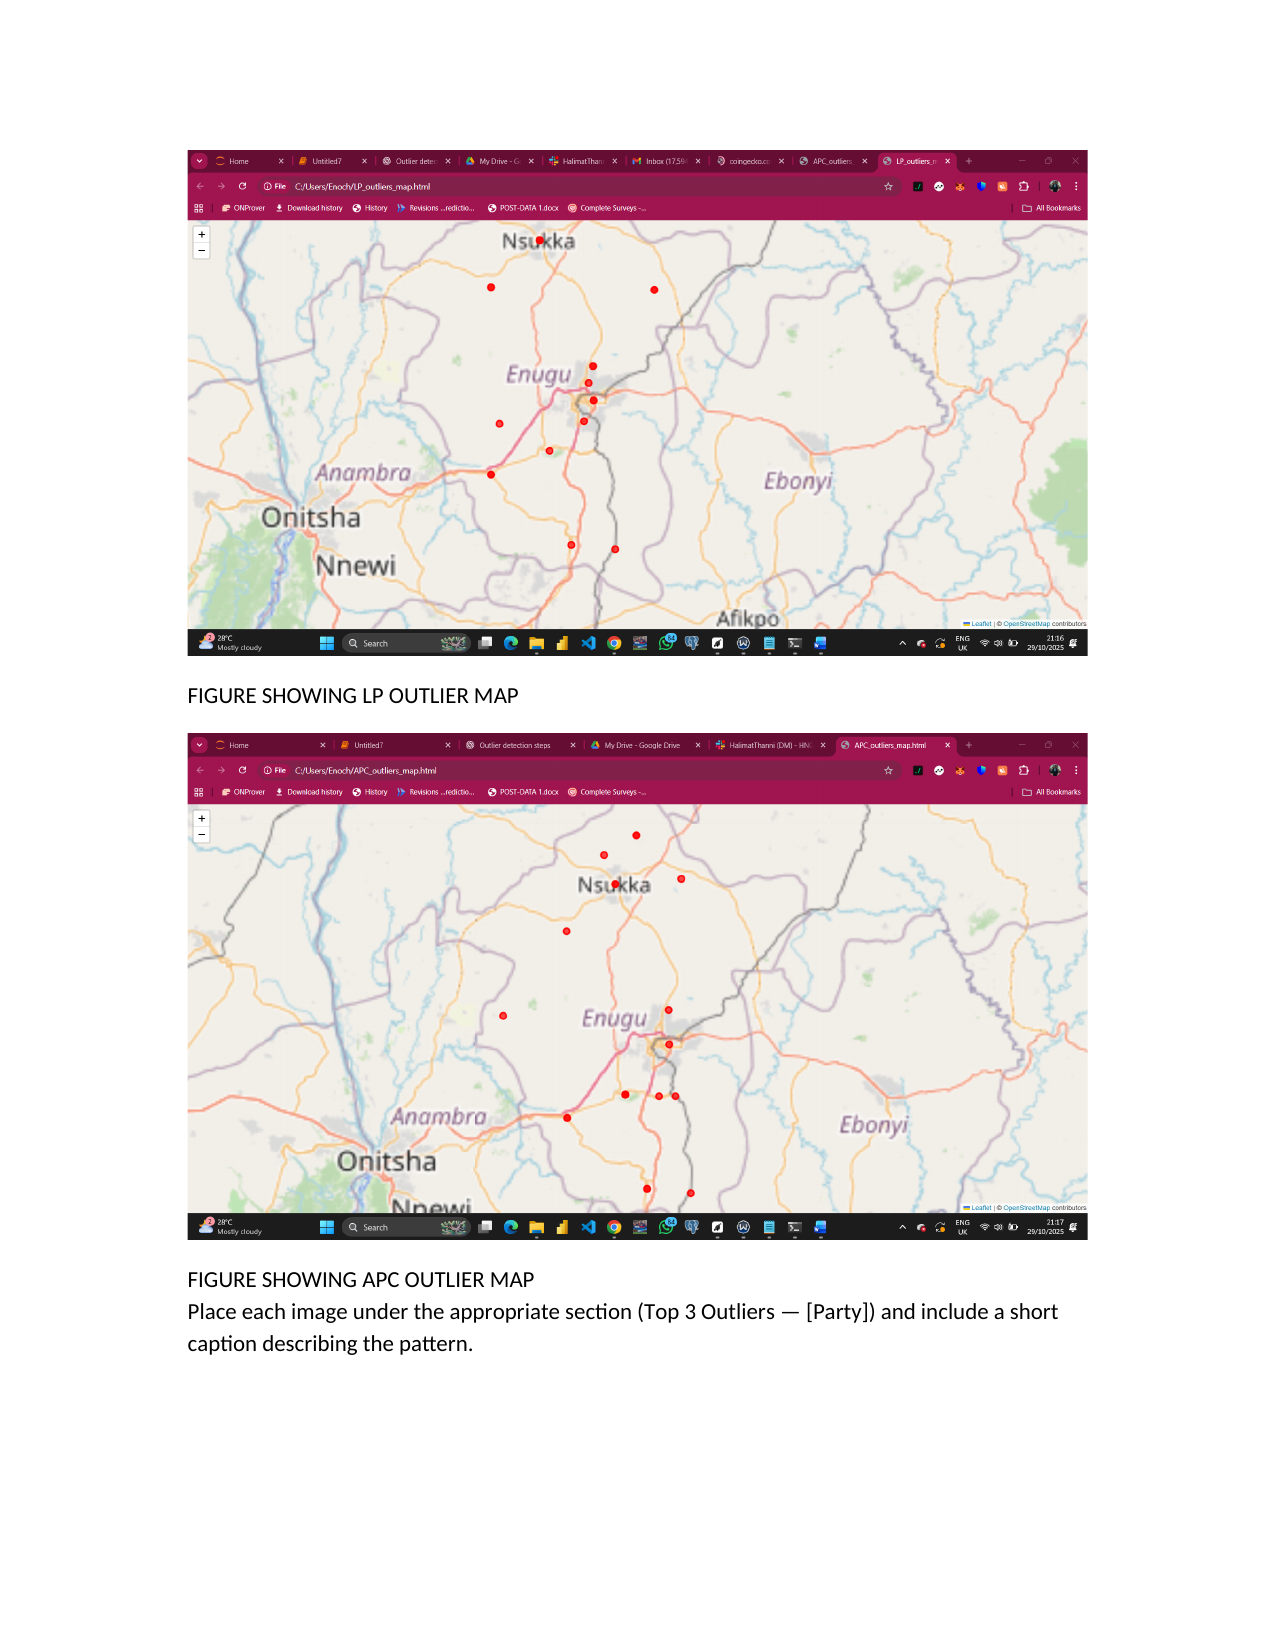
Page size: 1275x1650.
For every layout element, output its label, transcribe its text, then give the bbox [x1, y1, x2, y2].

text FIGURE SHOWING LP OUTLIER MAP [187, 681, 1087, 709]
picture [187, 733, 1088, 1240]
picture [187, 150, 1088, 656]
text FIGURE SHOWING APC OUTLIER MAP Place each image under the appropriate section (Top 3 Outliers — [Party]) and include a short caption describing the pattern. [187, 1265, 1087, 1357]
